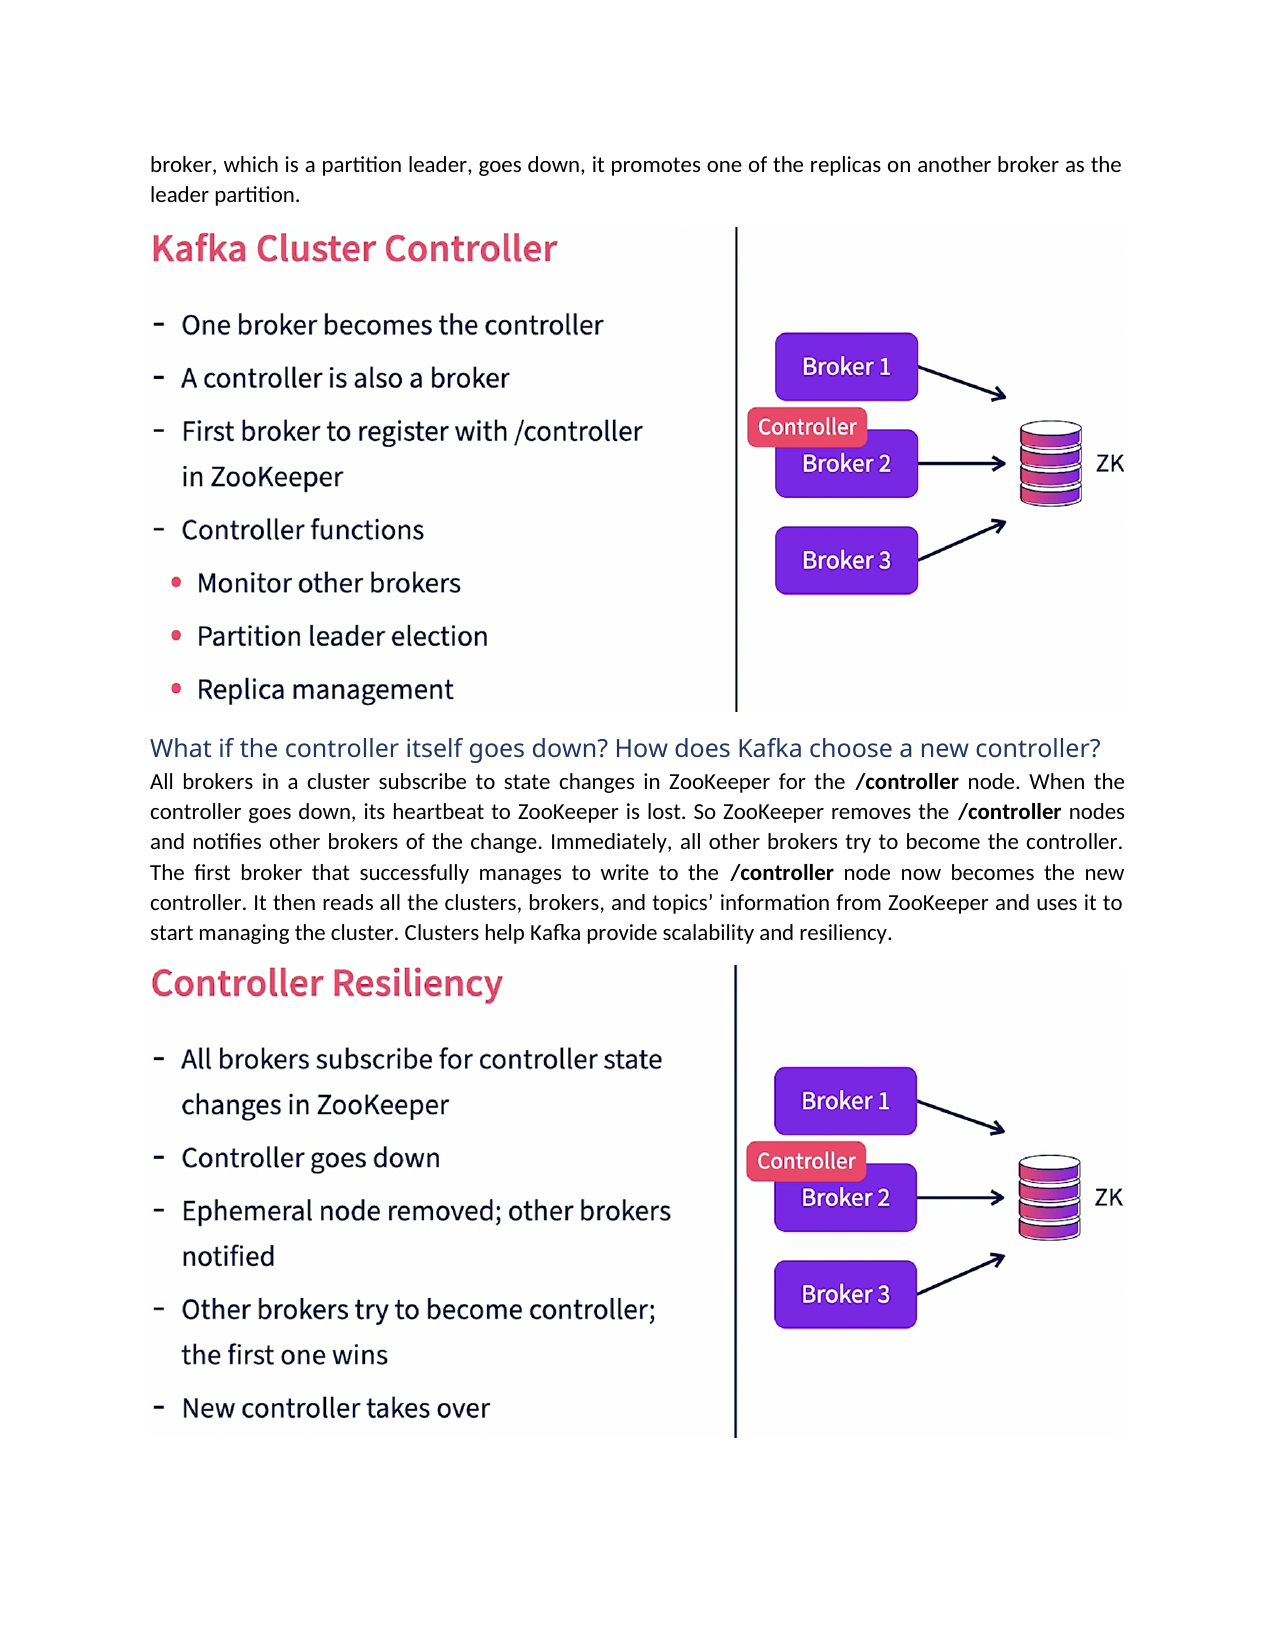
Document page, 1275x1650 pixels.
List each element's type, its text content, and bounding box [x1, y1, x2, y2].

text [150, 150, 1125, 208]
picture [150, 965, 1125, 1438]
text All brokers in a cluster subscribe to state changes in ZooKeeper for the /controller node. When the controller goes down, its heartbeat to ZooKeeper is lost. So ZooKeeper removes the /controller nodes and notifies other brokers of the change. Immediately, all other brokers try to become the controller. The first broker that successfully manages to write to the /controller node now becomes the new controller. It then reads all the clusters, brokers, and topics’ information from ZooKeeper and uses it to start managing the cluster. Clusters help Kafka provide scalability and resiliency. [150, 767, 1125, 946]
subtitle What if the controller itself goes down? How does Kafka choose a new controller? [150, 730, 1125, 764]
picture [150, 227, 1125, 712]
